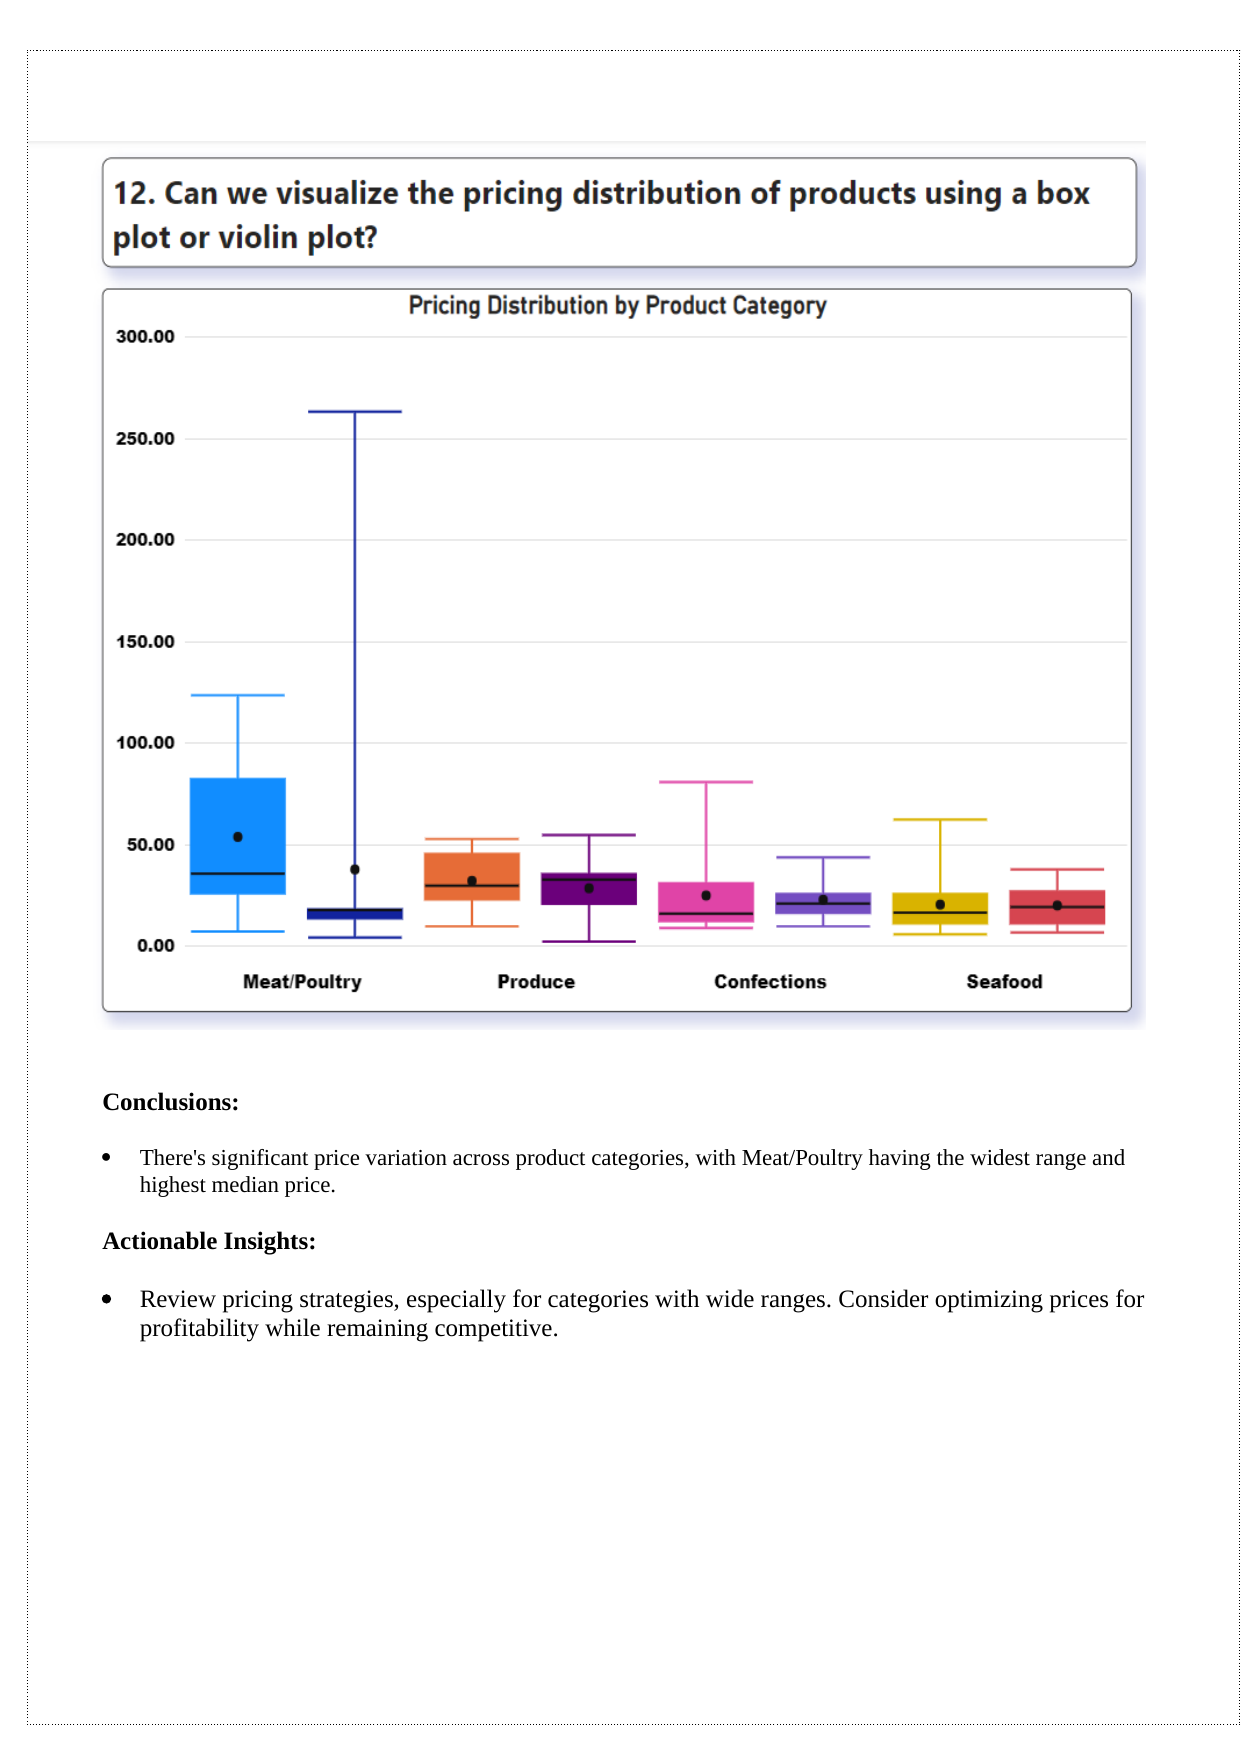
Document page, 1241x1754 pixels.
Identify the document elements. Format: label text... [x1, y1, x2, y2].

picture [27, 141, 1146, 1030]
list Review pricing strategies, especially for categories with wide ranges. Consider optimizing prices for profitability while remaining competitive. [102, 1284, 1181, 1342]
list Conclusions: [102, 1087, 1181, 1115]
text Actionable Insights: [102, 1226, 1181, 1255]
list There's significant price variation across product categories, with Meat/Poultry having the widest range and highest median price. [102, 1144, 1181, 1197]
